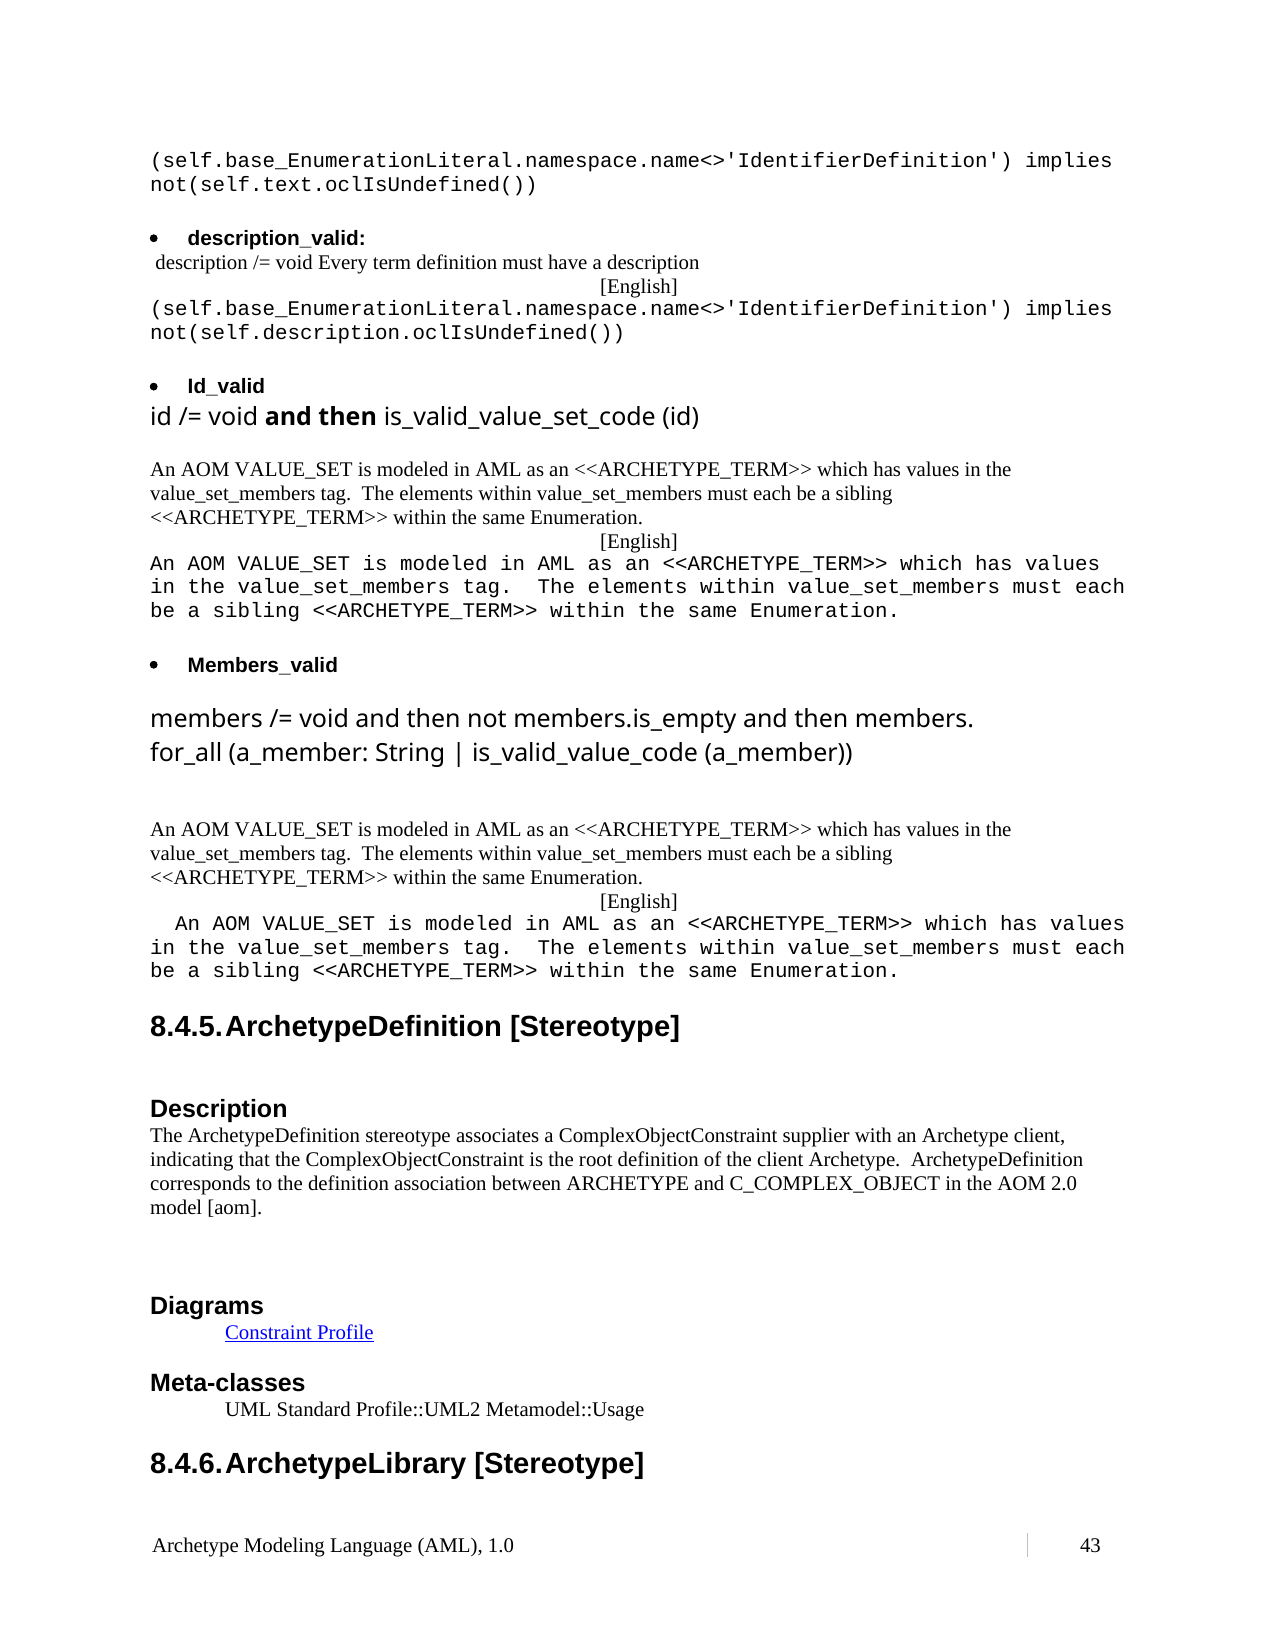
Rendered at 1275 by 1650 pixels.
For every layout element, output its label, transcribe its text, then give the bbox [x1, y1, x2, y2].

text The ArchetypeDefinition stereotype associates a ComplexObjectConstraint supplier with an Archetype client, indicating that the ComplexObjectConstraint is the root definition of the client Archetype. ArchetypeDefinition corresponds to the definition association between ARCHETYPE and C_COMPLEX_OBJECT in the AOM 2.0 model [aom]. [150, 1123, 1125, 1219]
text Description [150, 1094, 1125, 1123]
list description_valid: [150, 226, 1125, 250]
list Id_valid [150, 374, 1125, 398]
text UML Standard Profile::UML2 Metamodel::Usage [150, 1397, 1125, 1421]
text An AOM VALUE_SET is modeled in AML as an <<ARCHETYPE_TERM>> which has values in the value_set_members tag. The elements within value_set_members must each be a sibling <<ARCHETYPE_TERM>> within the same Enumeration. [150, 553, 1125, 624]
list Members_valid [150, 652, 1125, 676]
text (self.base_EnumerationLiteral.namespace.name<>'IdentifierDefinition') implies not(self.description.oclIsUndefined()) [150, 298, 1125, 346]
text for_all (a_member: String | is_valid_value_code (a_member)) [150, 734, 1125, 769]
text An AOM VALUE_SET is modeled in AML as an <<ARCHETYPE_TERM>> which has values in the value_set_members tag. The elements within value_set_members must each be a sibling <<ARCHETYPE_TERM>> within the same Enumeration. [150, 456, 1125, 529]
text id /= void and then is_valid_value_set_code (id) [150, 398, 1125, 432]
text [English] [525, 529, 1125, 553]
text An AOM VALUE_SET is modeled in AML as an <<ARCHETYPE_TERM>> which has values in the value_set_members tag. The elements within value_set_members must each be a sibling <<ARCHETYPE_TERM>> within the same Enumeration. [150, 913, 1125, 984]
text Constraint Profile [225, 1320, 1125, 1344]
text [English] [525, 274, 1125, 298]
text An AOM VALUE_SET is modeled in AML as an <<ARCHETYPE_TERM>> which has values in the value_set_members tag. The elements within value_set_members must each be a sibling <<ARCHETYPE_TERM>> within the same Enumeration. [150, 817, 1125, 889]
text [English] [525, 889, 1125, 913]
text Meta-classes [150, 1368, 1125, 1397]
text Diagrams [150, 1291, 1125, 1320]
subtitle ArchetypeDefinition [Stereotype] [150, 1009, 1125, 1043]
text members /= void and then not members.is_empty and then members. [150, 701, 1125, 734]
text description /= void Every term definition must have a description [150, 250, 1125, 274]
subtitle ArchetypeLibrary [Stereotype] [150, 1446, 1125, 1480]
text (self.base_EnumerationLiteral.namespace.name<>'IdentifierDefinition') implies not(self.text.oclIsUndefined()) [150, 150, 1125, 197]
